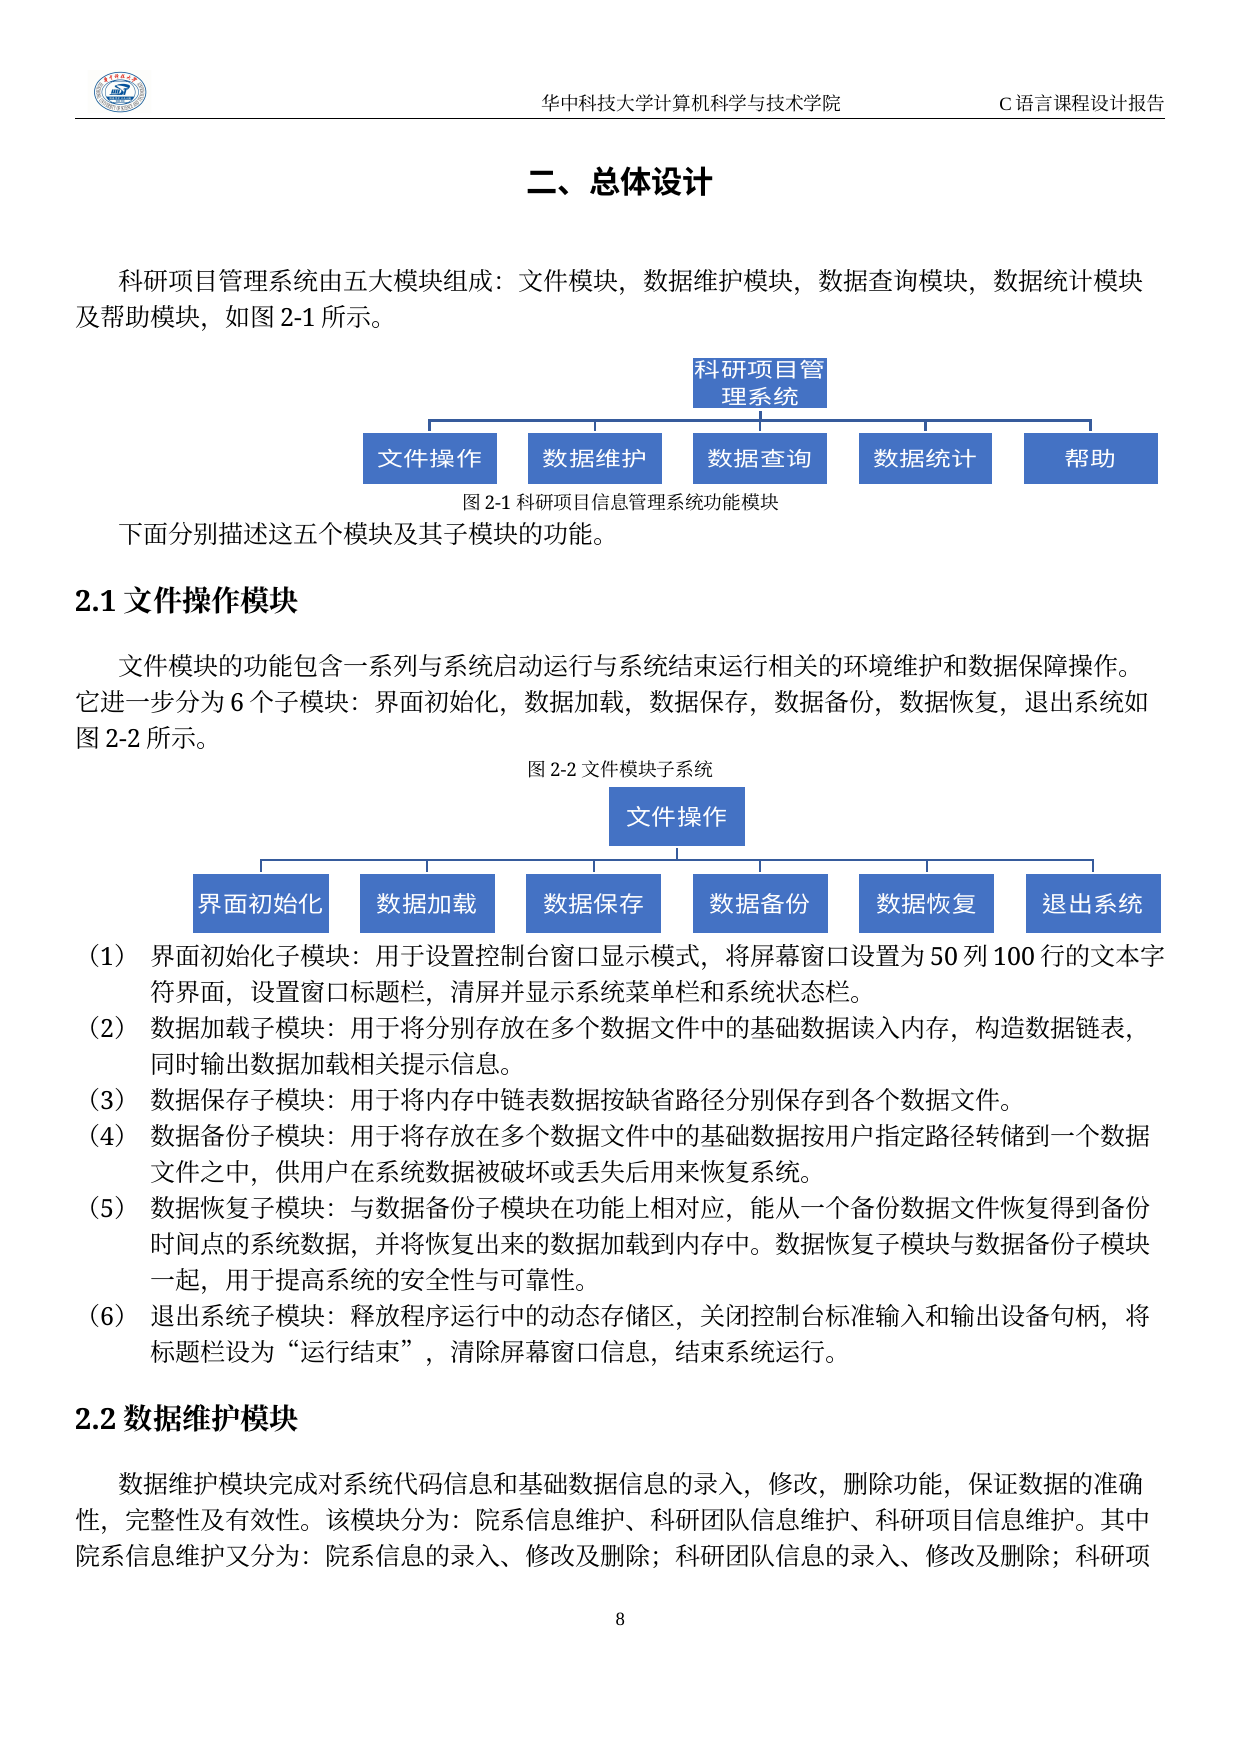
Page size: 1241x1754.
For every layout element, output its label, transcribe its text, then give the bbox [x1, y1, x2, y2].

subtitle 2.2 数据维护模块 [75, 1396, 1165, 1438]
text 文件模块的功能包含一系列与系统启动运行与系统结束运行相关的环境维护和数据保障操作。它进一步分为6个子模块：界面初始化，数据加载，数据保存，数据备份，数据恢复，退出系统如图2-2所示。 [75, 647, 1165, 755]
list 数据保存子模块：用于将内存中链表数据按缺省路径分别保存到各个数据文件。 [75, 1081, 1165, 1117]
list 数据备份子模块：用于将存放在多个数据文件中的基础数据按用户指定路径转储到一个数据文件之中，供用户在系统数据被破坏或丢失后用来恢复系统。 [75, 1117, 1165, 1188]
text 下面分别描述这五个模块及其子模块的功能。 [75, 514, 1165, 550]
subtitle 2.1 文件操作模块 [75, 577, 1165, 619]
text 图2-1 科研项目信息管理系统功能模块 [75, 334, 1165, 514]
list 数据恢复子模块：与数据备份子模块在功能上相对应，能从一个备份数据文件恢复得到备份时间点的系统数据，并将恢复出来的数据加载到内存中。数据恢复子模块与数据备份子模块一起，用于提高系统的安全性与可靠性。 [75, 1188, 1165, 1296]
list 数据加载子模块：用于将分别存放在多个数据文件中的基础数据读入内存，构造数据链表，同时输出数据加载相关提示信息。 [75, 1008, 1165, 1081]
text 图2-2 文件模块子系统 [75, 755, 1165, 782]
list 界面初始化子模块：用于设置控制台窗口显示模式，将屏幕窗口设置为50列100行的文本字符界面，设置窗口标题栏，清屏并显示系统菜单栏和系统状态栏。 [75, 782, 1165, 1008]
text 科研项目管理系统由五大模块组成：文件模块，数据维护模块，数据查询模块，数据统计模块及帮助模块，如图2-1所示。 [75, 262, 1165, 334]
list 退出系统子模块：释放程序运行中的动态存储区，关闭控制台标准输入和输出设备句柄，将标题栏设为“运行结束”，清除屏幕窗口信息，结束系统运行。 [75, 1296, 1165, 1368]
subtitle 二、总体设计 [75, 157, 1165, 202]
picture [87, 70, 152, 113]
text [75, 1465, 1165, 1572]
